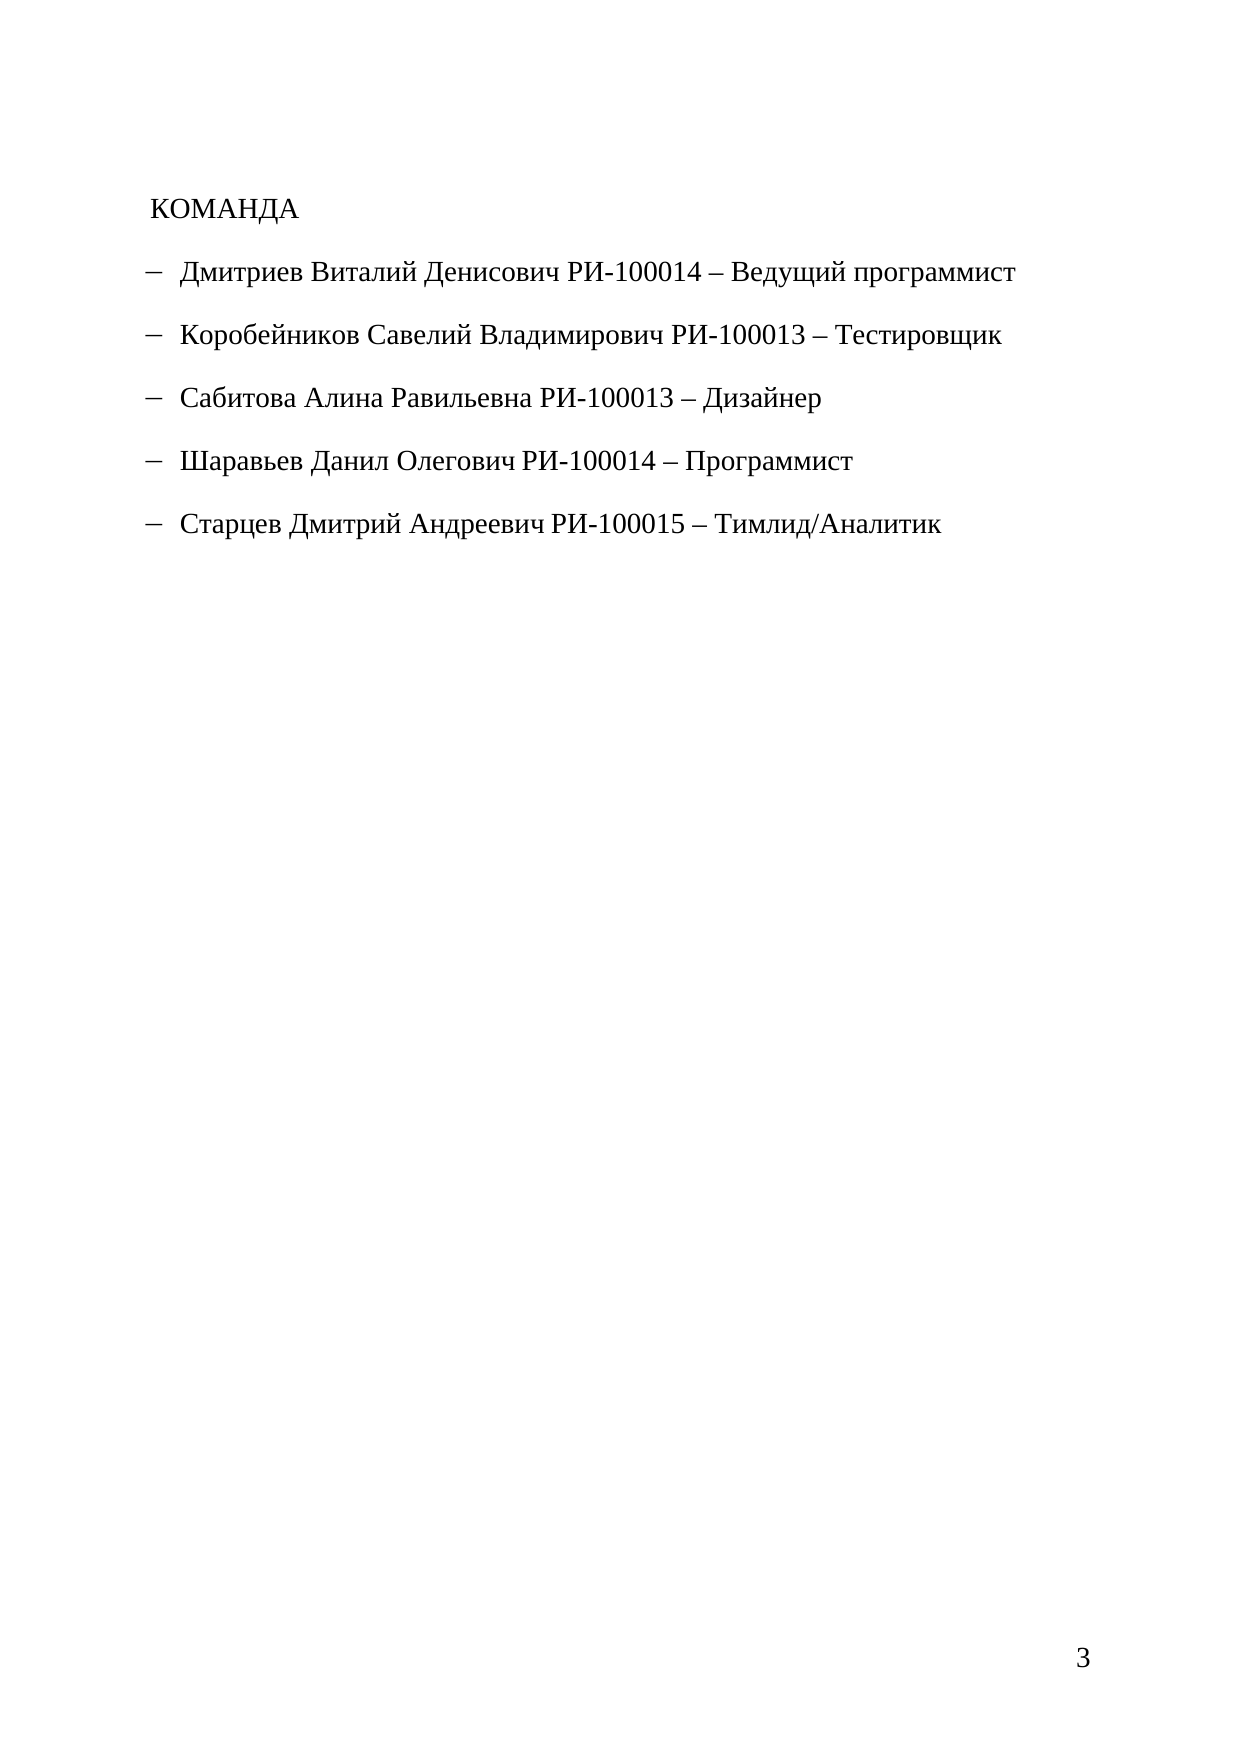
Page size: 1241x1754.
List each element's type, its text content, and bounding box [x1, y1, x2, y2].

list Дмитриев Виталий Денисович РИ-100014 – Ведущий программист [142, 254, 1090, 288]
text КОМАНДА [150, 192, 1090, 225]
list Старцев Дмитрий Андреевич РИ-100015 – Тимлид/Аналитик [142, 506, 1090, 540]
list Коробейников Савелий Владимирович РИ-100013 – Тестировщик [142, 317, 1090, 351]
list Сабитова Алина Равильевна РИ-100013 – Дизайнер [142, 380, 1090, 414]
list Шаравьев Данил Олегович РИ-100014 – Программист [142, 443, 1090, 477]
